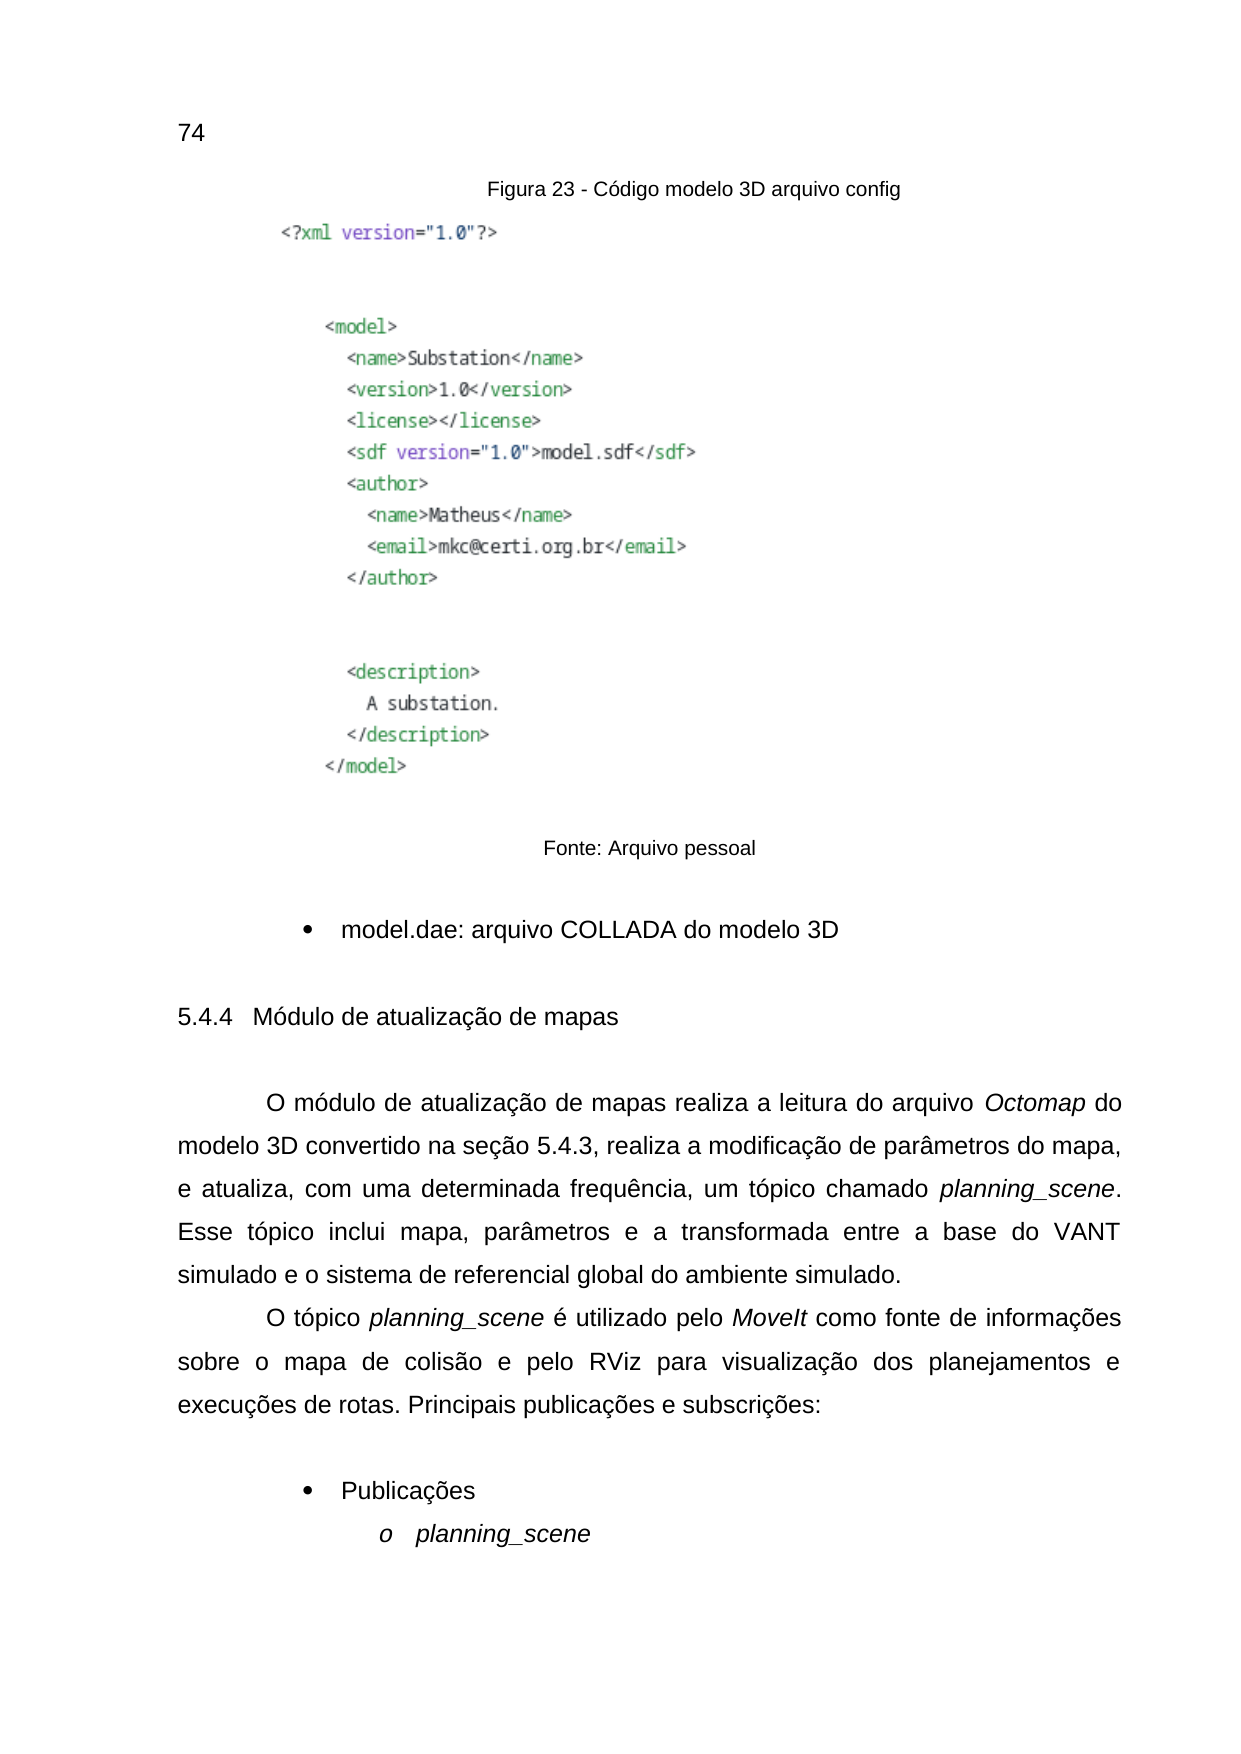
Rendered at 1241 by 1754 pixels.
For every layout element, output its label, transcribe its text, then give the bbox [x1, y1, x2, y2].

subtitle Módulo de atualização de mapas [177, 1001, 1122, 1030]
list model.dae: arquivo COLLADA do modelo 3D [303, 915, 1122, 944]
text Fonte: Arquivo pessoal [177, 213, 1122, 860]
text Figura 23 - Código modelo 3D arquivo config [177, 177, 1122, 201]
text O tópico planning_scene é utilizado pelo MoveIt como fonte de informações sobre o mapa de colisão e pelo RViz para visualização dos planejamentos e execuções de rotas. Principais publicações e subscrições: [177, 1303, 1122, 1418]
text O módulo de atualização de mapas realiza a leitura do arquivo Octomap do modelo 3D convertido na seção 5.4.3, realiza a modificação de parâmetros do mapa, e atualiza, com uma determinada frequência, um tópico chamado planning_scene. Esse tópico inclui mapa, parâmetros e a transformada entre a base do VANT simulado e o sistema de referencial global do ambiente simulado. [177, 1088, 1122, 1289]
list planning_scene [378, 1519, 1122, 1550]
list Publicações [303, 1476, 1122, 1505]
